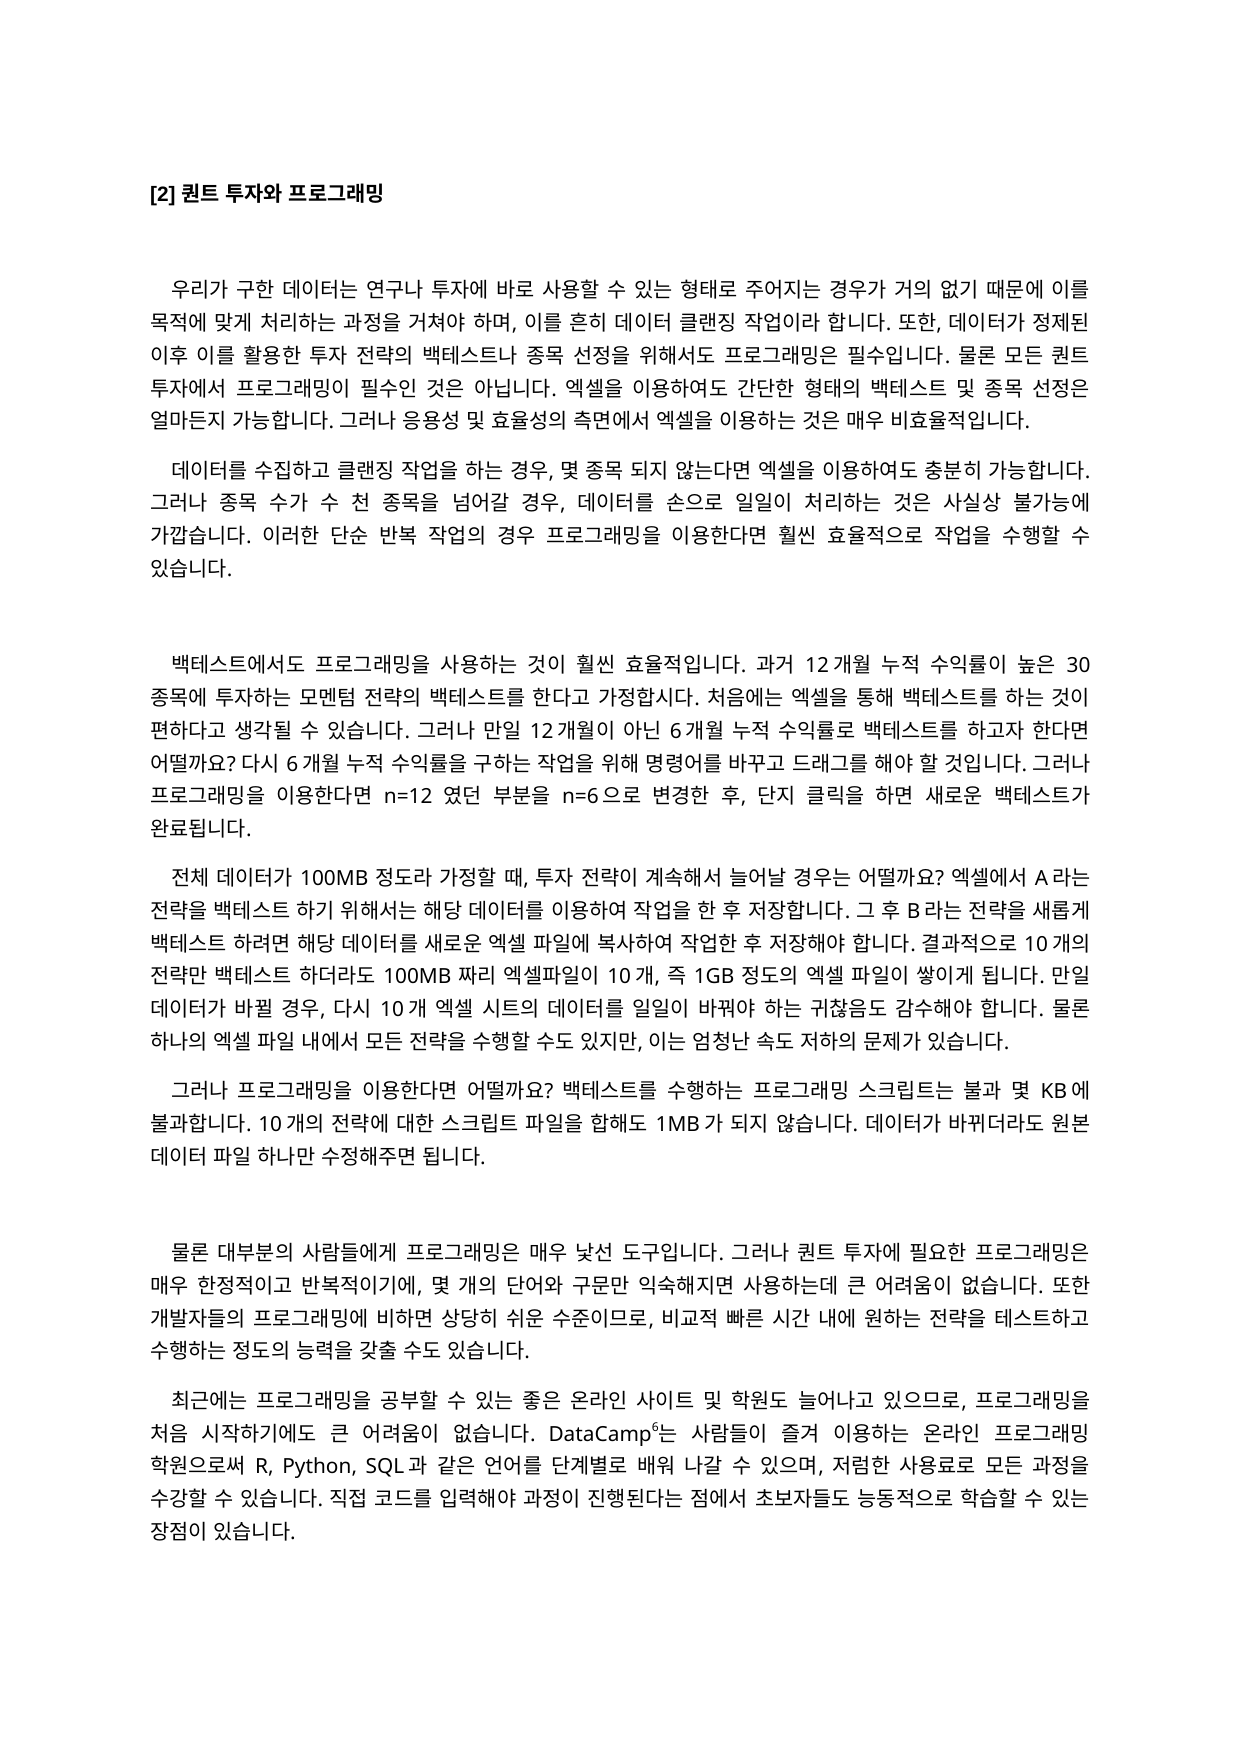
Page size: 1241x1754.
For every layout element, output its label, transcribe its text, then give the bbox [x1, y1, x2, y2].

text 물론 대부분의 사람들에게 프로그래밍은 매우 낯선 도구입니다. 그러나 퀀트 투자에 필요한 프로그래밍은 매우 한정적이고 반복적이기에, 몇 개의 단어와 구문만 익숙해지면 사용하는데 큰 어려움이 없습니다. 또한 개발자들의 프로그래밍에 비하면 상당히 쉬운 수준이므로, 비교적 빠른 시간 내에 원하는 전략을 테스트하고 수행하는 정도의 능력을 갖출 수도 있습니다. [150, 1237, 1090, 1365]
text [2] 퀀트 투자와 프로그래밍 [150, 177, 1090, 207]
text 우리가 구한 데이터는 연구나 투자에 바로 사용할 수 있는 형태로 주어지는 경우가 거의 없기 때문에 이를 목적에 맞게 처리하는 과정을 거쳐야 하며, 이를 흔히 데이터 클랜징 작업이라 합니다. 또한, 데이터가 정제된 이후 이를 활용한 투자 전략의 백테스트나 종목 선정을 위해서도 프로그래밍은 필수입니다. 물론 모든 퀀트 투자에서 프로그래밍이 필수인 것은 아닙니다. 엑셀을 이용하여도 간단한 형태의 백테스트 및 종목 선정은 얼마든지 가능합니다. 그러나 응용성 및 효율성의 측면에서 엑셀을 이용하는 것은 매우 비효율적입니다. [150, 274, 1090, 435]
text 데이터를 수집하고 클랜징 작업을 하는 경우, 몇 종목 되지 않는다면 엑셀을 이용하여도 충분히 가능합니다. 그러나 종목 수가 수 천 종목을 넘어갈 경우, 데이터를 손으로 일일이 처리하는 것은 사실상 불가능에 가깝습니다. 이러한 단순 반복 작업의 경우 프로그래밍을 이용한다면 훨씬 효율적으로 작업을 수행할 수 있습니다. [150, 454, 1090, 582]
text 전체 데이터가 100MB 정도라 가정할 때, 투자 전략이 계속해서 늘어날 경우는 어떨까요? 엑셀에서 A라는 전략을 백테스트 하기 위해서는 해당 데이터를 이용하여 작업을 한 후 저장합니다. 그 후 B라는 전략을 새롭게 백테스트 하려면 해당 데이터를 새로운 엑셀 파일에 복사하여 작업한 후 저장해야 합니다. 결과적으로 10개의 전략만 백테스트 하더라도 100MB 짜리 엑셀파일이 10개, 즉 1GB 정도의 엑셀 파일이 쌓이게 됩니다. 만일 데이터가 바뀔 경우, 다시 10개 엑셀 시트의 데이터를 일일이 바꿔야 하는 귀찮음도 감수해야 합니다. 물론 하나의 엑셀 파일 내에서 모든 전략을 수행할 수도 있지만, 이는 엄청난 속도 저하의 문제가 있습니다. [150, 862, 1090, 1055]
text 그러나 프로그래밍을 이용한다면 어떨까요? 백테스트를 수행하는 프로그래밍 스크립트는 불과 몇 KB에 불과합니다. 10개의 전략에 대한 스크립트 파일을 합해도 1MB가 되지 않습니다. 데이터가 바뀌더라도 원본 데이터 파일 하나만 수정해주면 됩니다. [150, 1074, 1090, 1170]
text 백테스트에서도 프로그래밍을 사용하는 것이 훨씬 효율적입니다. 과거 12개월 누적 수익률이 높은 30종목에 투자하는 모멘텀 전략의 백테스트를 한다고 가정합시다. 처음에는 엑셀을 통해 백테스트를 하는 것이 편하다고 생각될 수 있습니다. 그러나 만일 12개월이 아닌 6개월 누적 수익률로 백테스트를 하고자 한다면 어떨까요? 다시 6개월 누적 수익률을 구하는 작업을 위해 명령어를 바꾸고 드래그를 해야 할 것입니다. 그러나 프로그래밍을 이용한다면 n=12 였던 부분을 n=6으로 변경한 후, 단지 클릭을 하면 새로운 백테스트가 완료됩니다. [150, 649, 1090, 842]
text 최근에는 프로그래밍을 공부할 수 있는 좋은 온라인 사이트 및 학원도 늘어나고 있으므로, 프로그래밍을 처음 시작하기에도 큰 어려움이 없습니다. DataCamp는 사람들이 즐겨 이용하는 온라인 프로그래밍 학원으로써 R, Python, SQL과 같은 언어를 단계별로 배워 나갈 수 있으며, 저럼한 사용료로 모든 과정을 수강할 수 있습니다. 직접 코드를 입력해야 과정이 진행된다는 점에서 초보자들도 능동적으로 학습할 수 있는 장점이 있습니다. [150, 1384, 1090, 1545]
